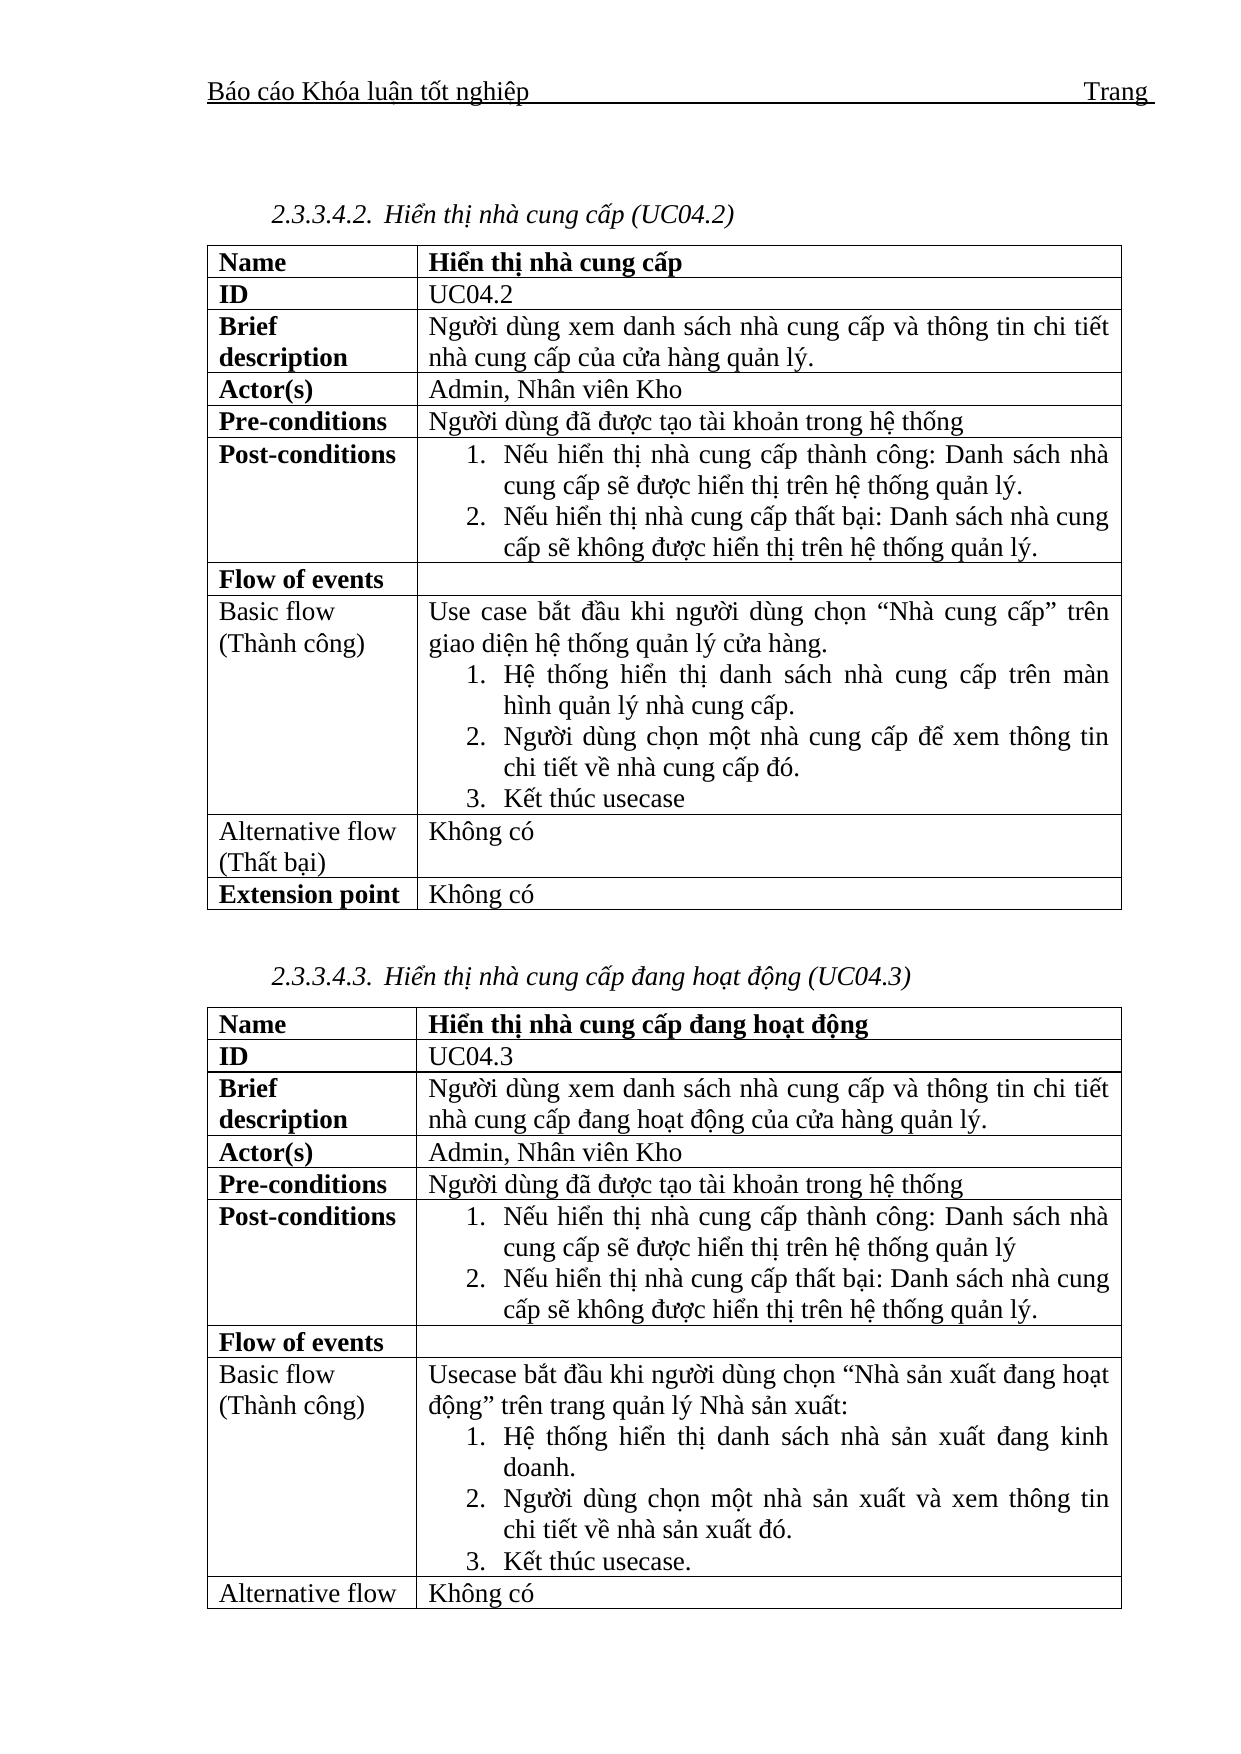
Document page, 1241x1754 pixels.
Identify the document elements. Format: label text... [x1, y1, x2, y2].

table_cell Không có [418, 815, 1121, 877]
table_header Hiển thị nhà cung cấp [418, 246, 1121, 277]
table_cell Người dùng đã được tạo tài khoản trong hệ thống [417, 1168, 1121, 1199]
table_cell Người dùng xem danh sách nhà cung cấp và thông tin chi tiết nhà cung cấp đang hoạt động của cửa hàng quản lý. [417, 1073, 1121, 1135]
table_cell Actor(s) [208, 1136, 416, 1167]
table_cell Không có [417, 1577, 1121, 1608]
table_cell Post-conditions [208, 1200, 416, 1325]
table_cell ID [208, 1040, 416, 1071]
subtitle Hiển thị nhà cung cấp đang hoạt động (UC04.3) [271, 960, 1122, 991]
table_cell Basic flow (Thành công) [208, 596, 417, 813]
table_cell Nếu hiển thị nhà cung cấp thành công: Danh sách nhà cung cấp sẽ được hiển thị trên hệ thống quản lý Nếu hiển thị nhà cung cấp thất bại: Danh sách nhà cung cấp sẽ không được hiển thị trên hệ thống quản lý. [417, 1200, 1121, 1325]
table_cell UC04.3 [417, 1040, 1121, 1071]
table_cell Alternative flow (Thất bại) [208, 815, 417, 877]
table_header Hiển thị nhà cung cấp đang hoạt động [417, 1008, 1121, 1039]
table_cell Extension point [208, 878, 417, 909]
table_cell [417, 1326, 1121, 1357]
table_cell Admin, Nhân viên Kho [418, 373, 1121, 404]
table_cell Người dùng xem danh sách nhà cung cấp và thông tin chi tiết nhà cung cấp của cửa hàng quản lý. [418, 310, 1121, 372]
table_cell Người dùng đã được tạo tài khoản trong hệ thống [418, 406, 1121, 437]
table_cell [208, 1577, 416, 1608]
table_cell [418, 563, 1121, 594]
table_cell Brief description [208, 1073, 416, 1135]
table_cell Không có [418, 878, 1121, 909]
table_cell Basic flow (Thành công) [208, 1358, 416, 1576]
table_cell ID [208, 278, 417, 309]
subtitle Hiển thị nhà cung cấp (UC04.2) [271, 198, 1122, 229]
table_cell UC04.2 [418, 278, 1121, 309]
table_cell Flow of events [208, 563, 417, 594]
table_cell Usecase bắt đầu khi người dùng chọn “Nhà sản xuất đang hoạt động” trên trang quản lý Nhà sản xuất: Hệ thống hiển thị danh sách nhà sản xuất đang kinh doanh. Người dùng chọn một nhà sản xuất và xem thông tin chi tiết về nhà sản xuất đó. Kết thúc usecase. [417, 1358, 1121, 1576]
table_cell Brief description [208, 310, 417, 372]
table_cell Nếu hiển thị nhà cung cấp thành công: Danh sách nhà cung cấp sẽ được hiển thị trên hệ thống quản lý. Nếu hiển thị nhà cung cấp thất bại: Danh sách nhà cung cấp sẽ không được hiển thị trên hệ thống quản lý. [418, 438, 1121, 562]
table_cell Admin, Nhân viên Kho [417, 1136, 1121, 1167]
table_header Name [208, 1008, 416, 1039]
table_cell Actor(s) [208, 373, 417, 404]
table_header Name [208, 246, 417, 277]
table_cell Pre-conditions [208, 1168, 416, 1199]
table_cell Pre-conditions [208, 406, 417, 437]
table_cell Post-conditions [208, 438, 417, 562]
table_cell Flow of events [208, 1326, 416, 1357]
table_cell Use case bắt đầu khi người dùng chọn “Nhà cung cấp” trên giao diện hệ thống quản lý cửa hàng. Hệ thống hiển thị danh sách nhà cung cấp trên màn hình quản lý nhà cung cấp. Người dùng chọn một nhà cung cấp để xem thông tin chi tiết về nhà cung cấp đó. Kết thúc usecase [418, 596, 1121, 813]
